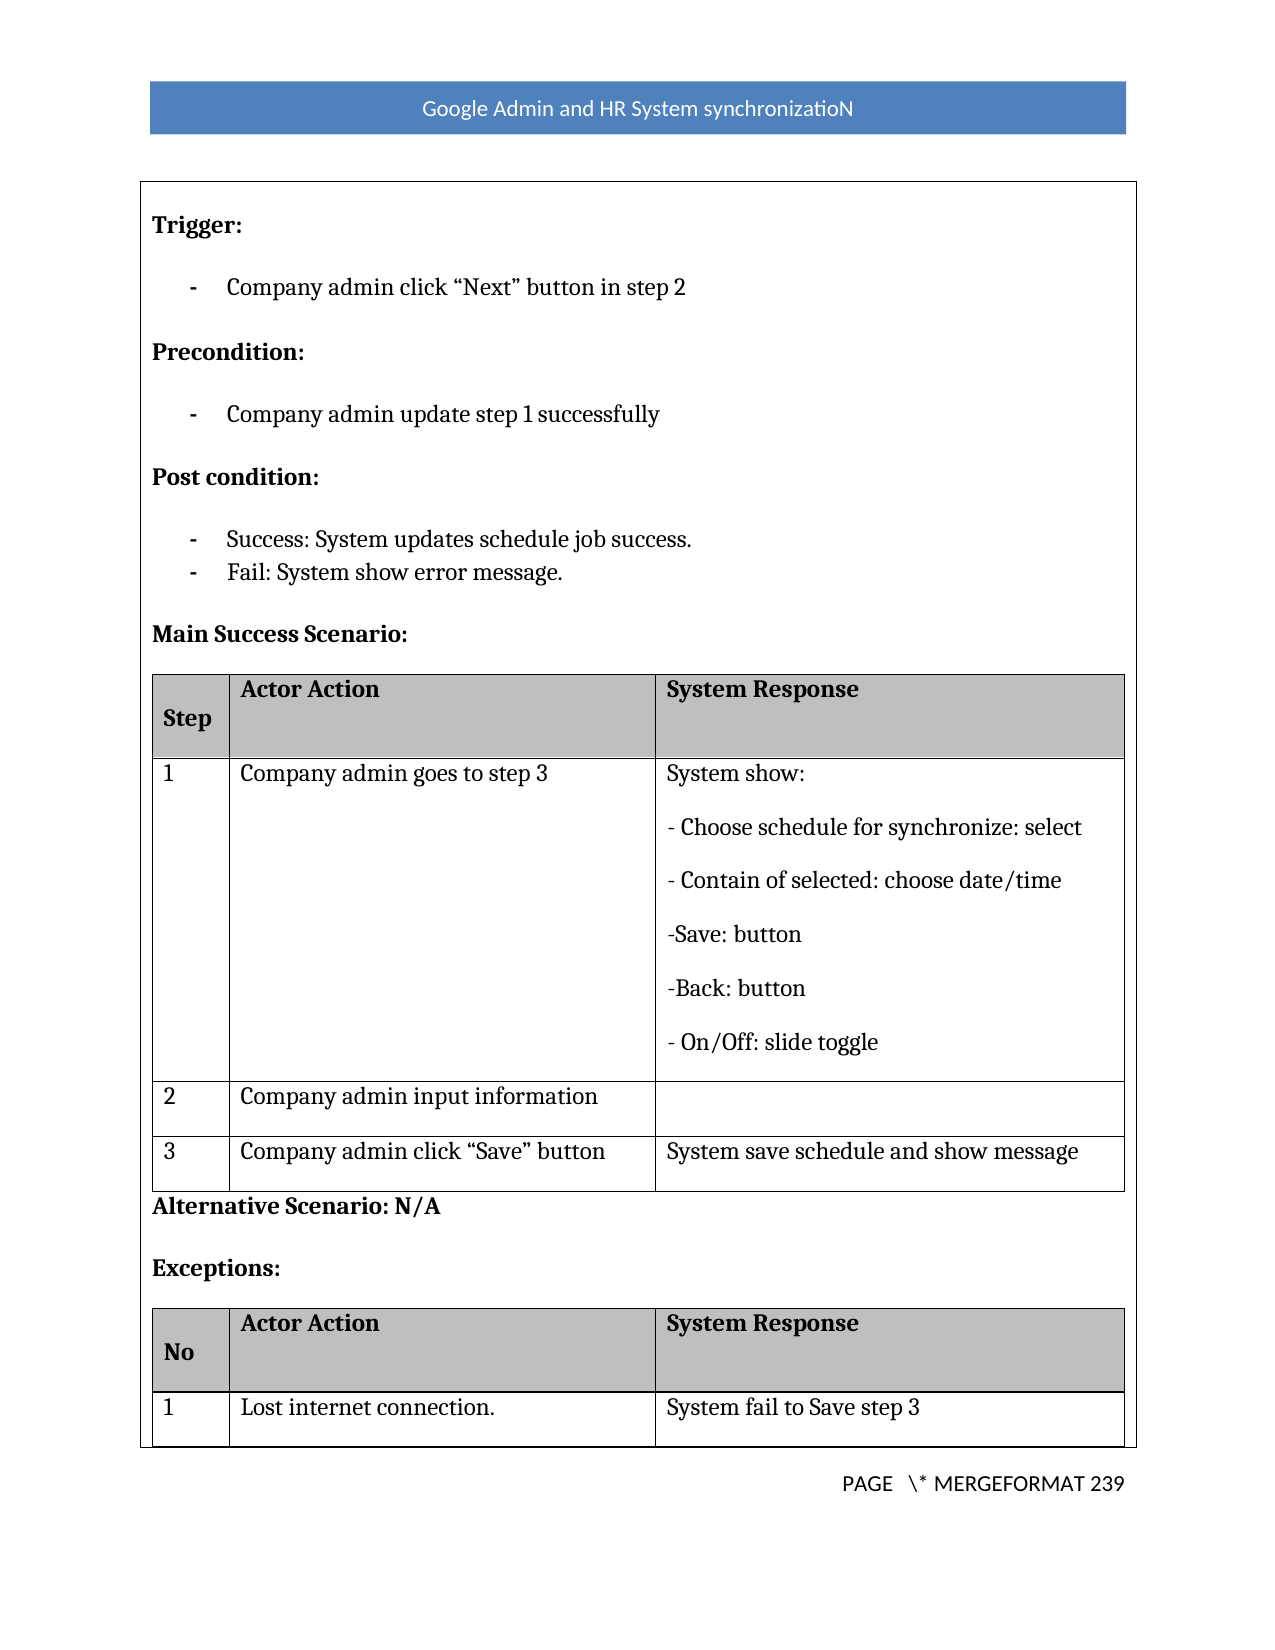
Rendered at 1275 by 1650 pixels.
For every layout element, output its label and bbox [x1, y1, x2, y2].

table_cell [141, 182, 1136, 1447]
